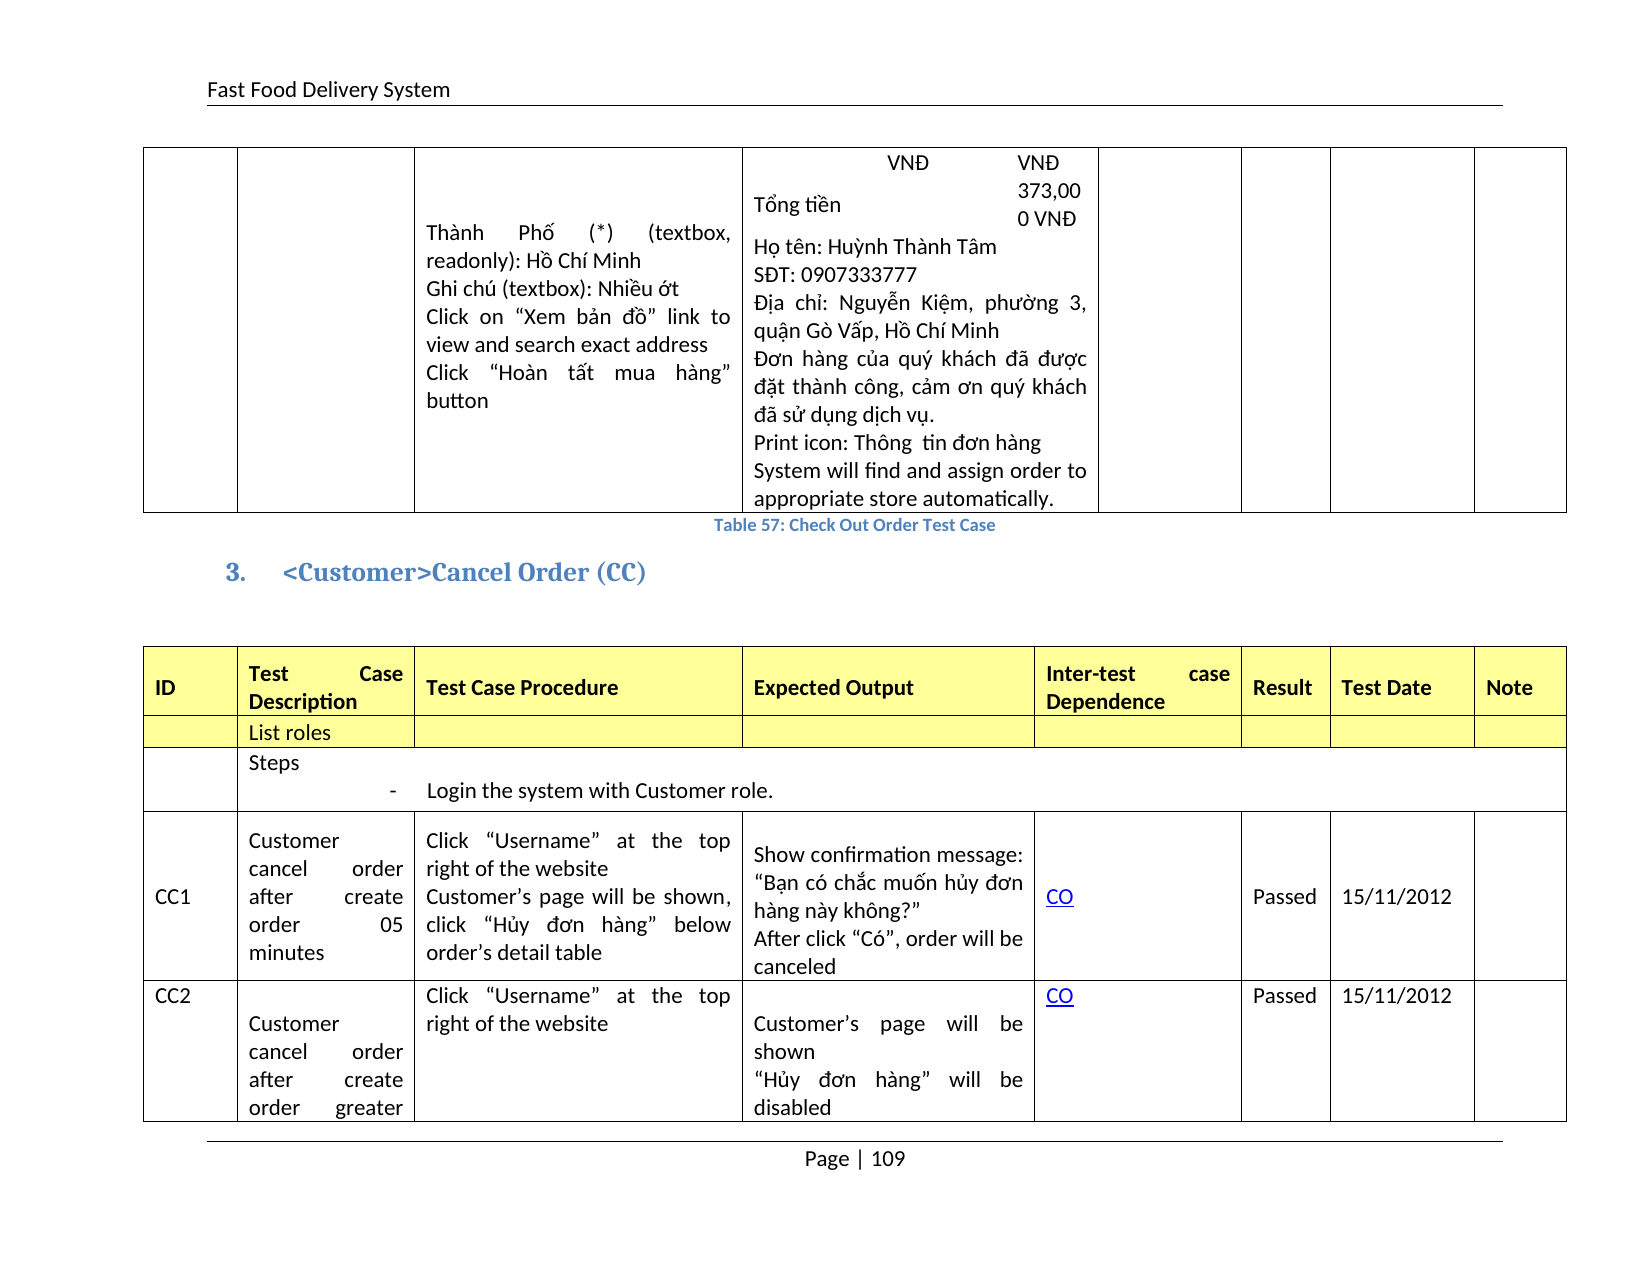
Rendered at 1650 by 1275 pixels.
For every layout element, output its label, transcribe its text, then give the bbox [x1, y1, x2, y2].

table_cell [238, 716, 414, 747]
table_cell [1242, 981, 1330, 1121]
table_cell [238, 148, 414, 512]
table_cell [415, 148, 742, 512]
text Table 57: Check Out Order Test Case [207, 513, 1503, 536]
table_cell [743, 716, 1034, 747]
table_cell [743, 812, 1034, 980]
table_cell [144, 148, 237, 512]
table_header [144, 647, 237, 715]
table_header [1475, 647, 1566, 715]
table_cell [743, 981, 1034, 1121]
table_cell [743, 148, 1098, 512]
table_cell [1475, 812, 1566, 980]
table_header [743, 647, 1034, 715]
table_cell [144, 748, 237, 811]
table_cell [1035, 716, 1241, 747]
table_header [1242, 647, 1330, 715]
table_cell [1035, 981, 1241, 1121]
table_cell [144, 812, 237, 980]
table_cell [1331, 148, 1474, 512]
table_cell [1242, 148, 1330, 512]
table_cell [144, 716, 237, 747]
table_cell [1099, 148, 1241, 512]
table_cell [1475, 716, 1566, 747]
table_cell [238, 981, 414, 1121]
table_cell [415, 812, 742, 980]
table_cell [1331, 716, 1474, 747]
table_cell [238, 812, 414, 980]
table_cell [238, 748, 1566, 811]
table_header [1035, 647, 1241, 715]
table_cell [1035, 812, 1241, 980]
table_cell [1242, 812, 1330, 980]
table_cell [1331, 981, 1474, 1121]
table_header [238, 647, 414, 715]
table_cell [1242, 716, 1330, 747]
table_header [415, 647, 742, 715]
subtitle <Customer>Cancel Order (CC) [226, 557, 1503, 588]
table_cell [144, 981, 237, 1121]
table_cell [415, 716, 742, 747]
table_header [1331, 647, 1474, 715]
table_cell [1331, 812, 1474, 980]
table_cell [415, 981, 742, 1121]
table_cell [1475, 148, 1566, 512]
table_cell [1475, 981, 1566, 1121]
